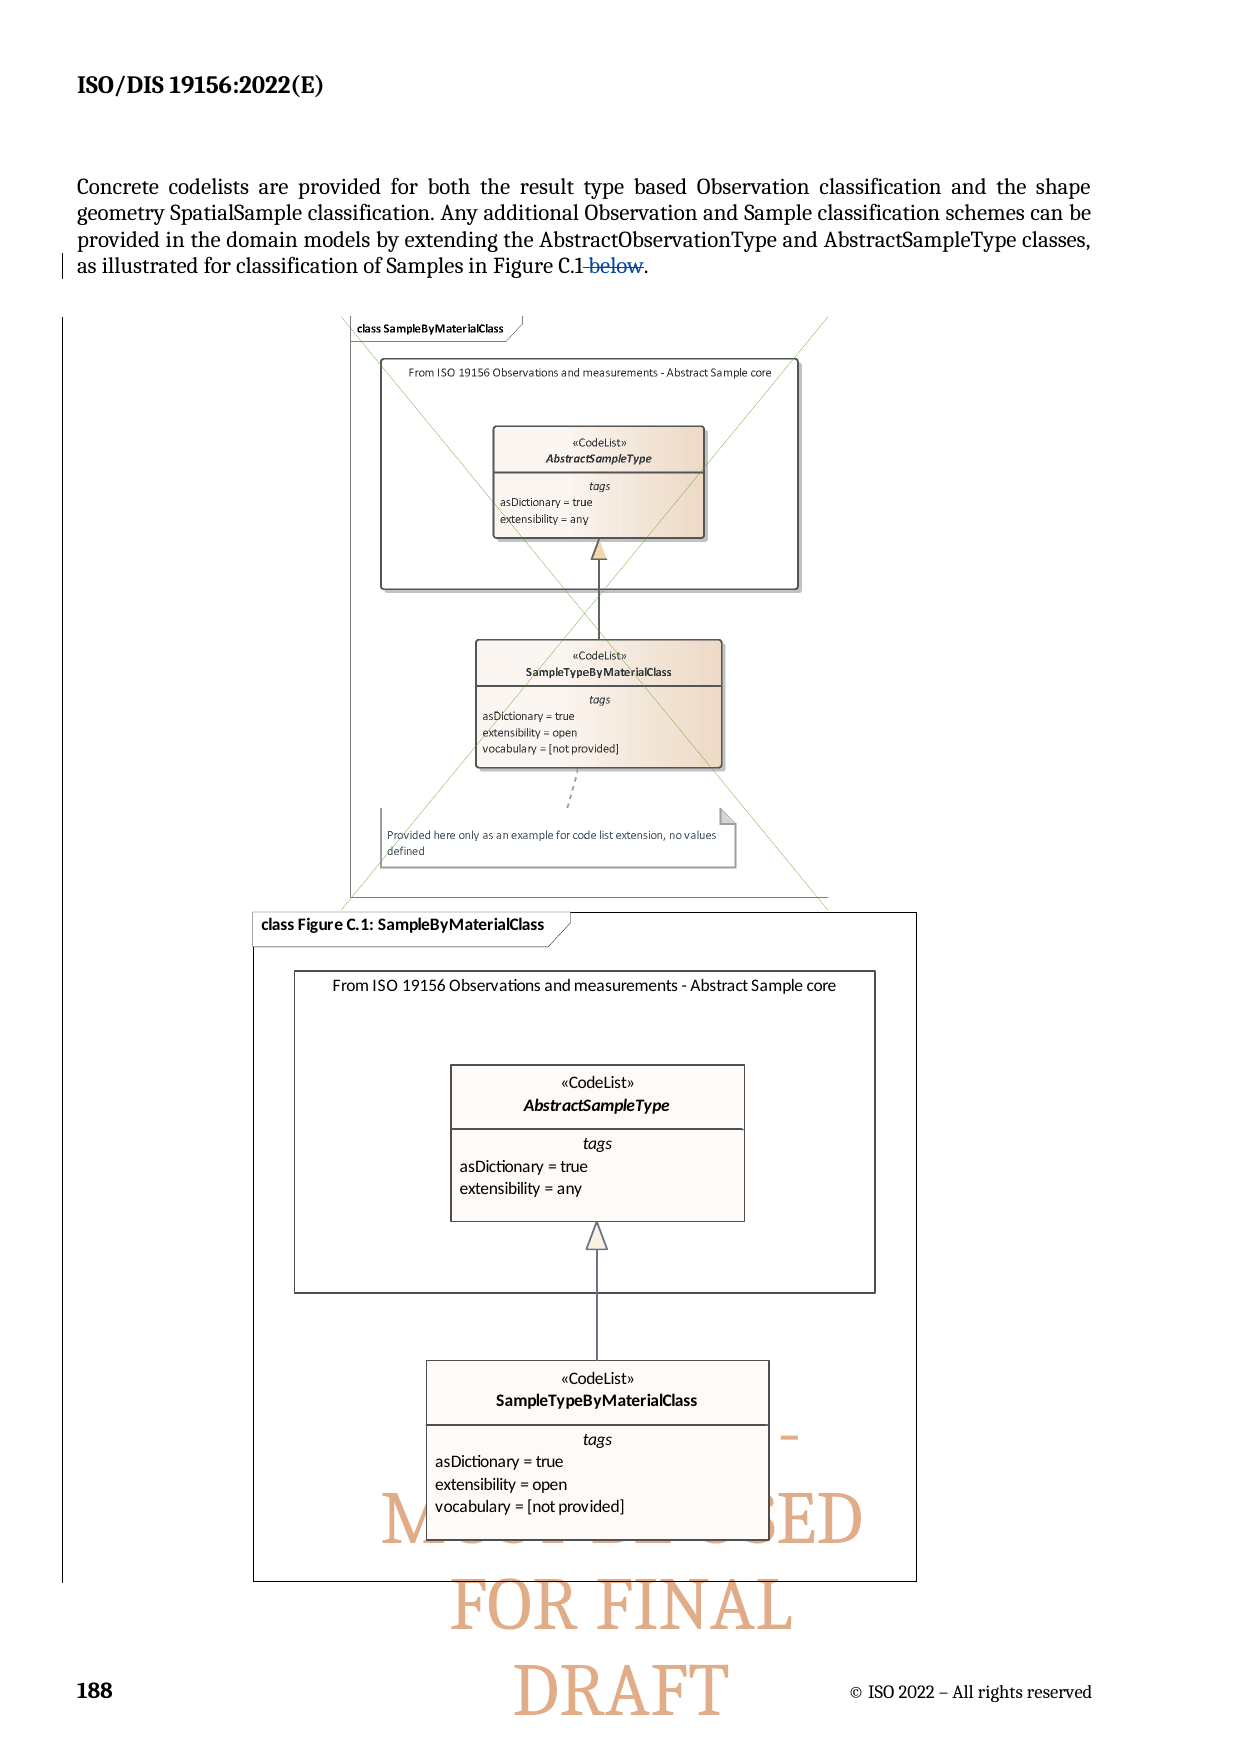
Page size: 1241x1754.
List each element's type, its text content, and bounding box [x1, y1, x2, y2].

picture [341, 318, 584, 909]
picture [342, 615, 827, 911]
text Concrete codelists are provided for both the result type based Observation classification and the shape geometry SpatialSample classification. Any additional Observation and Sample classification schemes can be provided in the domain models by extending the AbstractObservationType and AbstractSampleType classes, as illustrated for classification of Samples in Figure C.1. [77, 174, 1092, 279]
picture [586, 317, 829, 910]
picture [342, 316, 827, 612]
